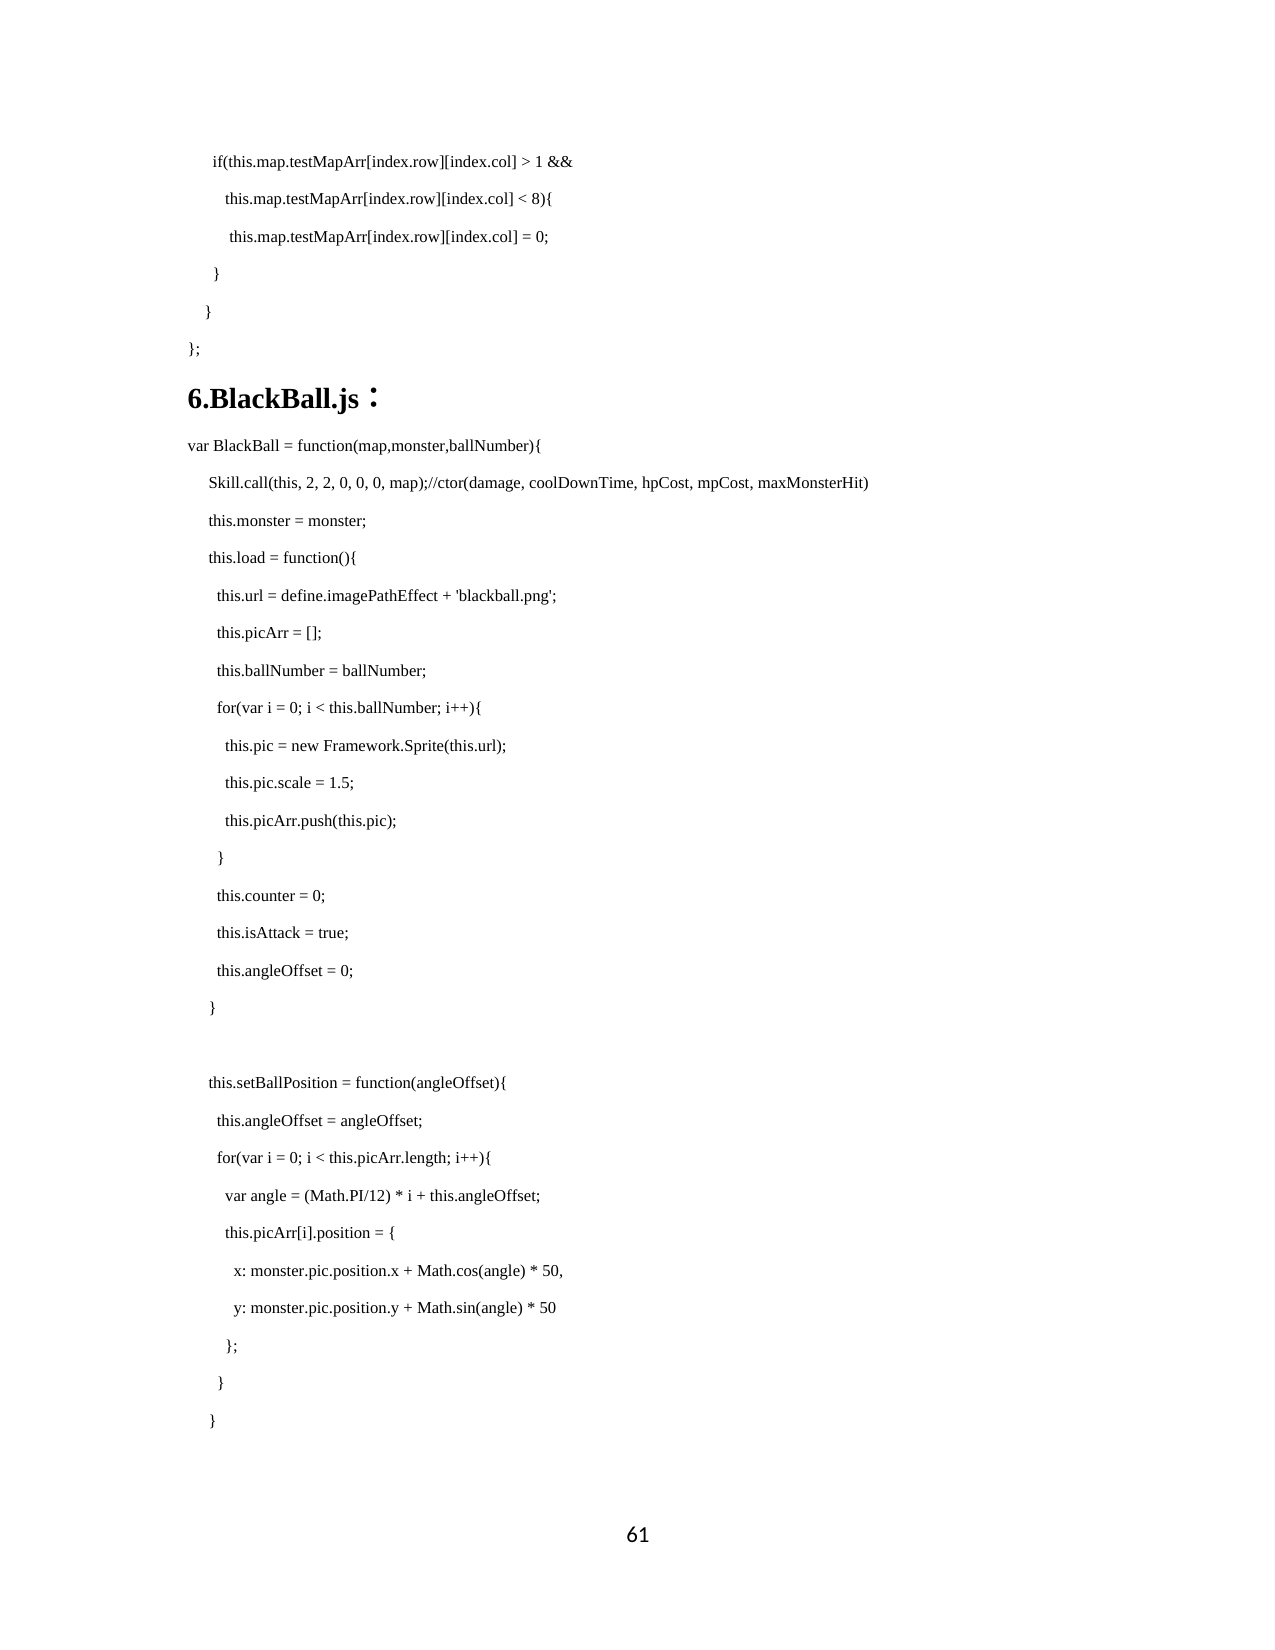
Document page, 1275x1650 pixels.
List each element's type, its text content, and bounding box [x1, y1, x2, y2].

text for(var i = 0; i < this.picArr.length; i++){ [187, 1146, 1087, 1167]
text this.pic = new Framework.Sprite(this.url); [187, 734, 1087, 755]
text y: monster.pic.position.y + Math.sin(angle) * 50 [187, 1296, 1087, 1317]
text } [187, 996, 1087, 1017]
text this.picArr = []; [187, 621, 1087, 642]
text }; [187, 1334, 1087, 1355]
text if(this.map.testMapArr[index.row][index.col] > 1 && [187, 150, 1087, 171]
text this.picArr.push(this.pic); [187, 809, 1087, 830]
text var angle = (Math.PI/12) * i + this.angleOffset; [187, 1184, 1087, 1205]
text }; [187, 337, 1087, 358]
text this.setBallPosition = function(angleOffset){ [187, 1071, 1087, 1092]
text this.map.testMapArr[index.row][index.col] = 0; [187, 225, 1087, 246]
text this.picArr[i].position = { [187, 1221, 1087, 1242]
text } [187, 846, 1087, 867]
text } [187, 300, 1087, 321]
text } [187, 262, 1087, 283]
text this.angleOffset = 0; [187, 959, 1087, 980]
text this.angleOffset = angleOffset; [187, 1109, 1087, 1130]
text for(var i = 0; i < this.ballNumber; i++){ [187, 696, 1087, 717]
text this.map.testMapArr[index.row][index.col] < 8){ [187, 187, 1087, 208]
text this.load = function(){ [187, 546, 1087, 567]
text } [187, 1371, 1087, 1392]
text Skill.call(this, 2, 2, 0, 0, 0, map);//ctor(damage, coolDownTime, hpCost, mpCost, maxMonsterHit) [187, 471, 1087, 492]
text this.counter = 0; [187, 884, 1087, 905]
text } [187, 1409, 1087, 1430]
text this.ballNumber = ballNumber; [187, 659, 1087, 680]
text this.monster = monster; [187, 509, 1087, 530]
text x: monster.pic.position.x + Math.cos(angle) * 50, [187, 1259, 1087, 1280]
text 6.BlackBall.js： [187, 375, 1087, 417]
text this.isAttack = true; [187, 921, 1087, 942]
text this.url = define.imagePathEffect + 'blackball.png'; [187, 584, 1087, 605]
text this.pic.scale = 1.5; [187, 771, 1087, 792]
text var BlackBall = function(map,monster,ballNumber){ [187, 434, 1087, 455]
